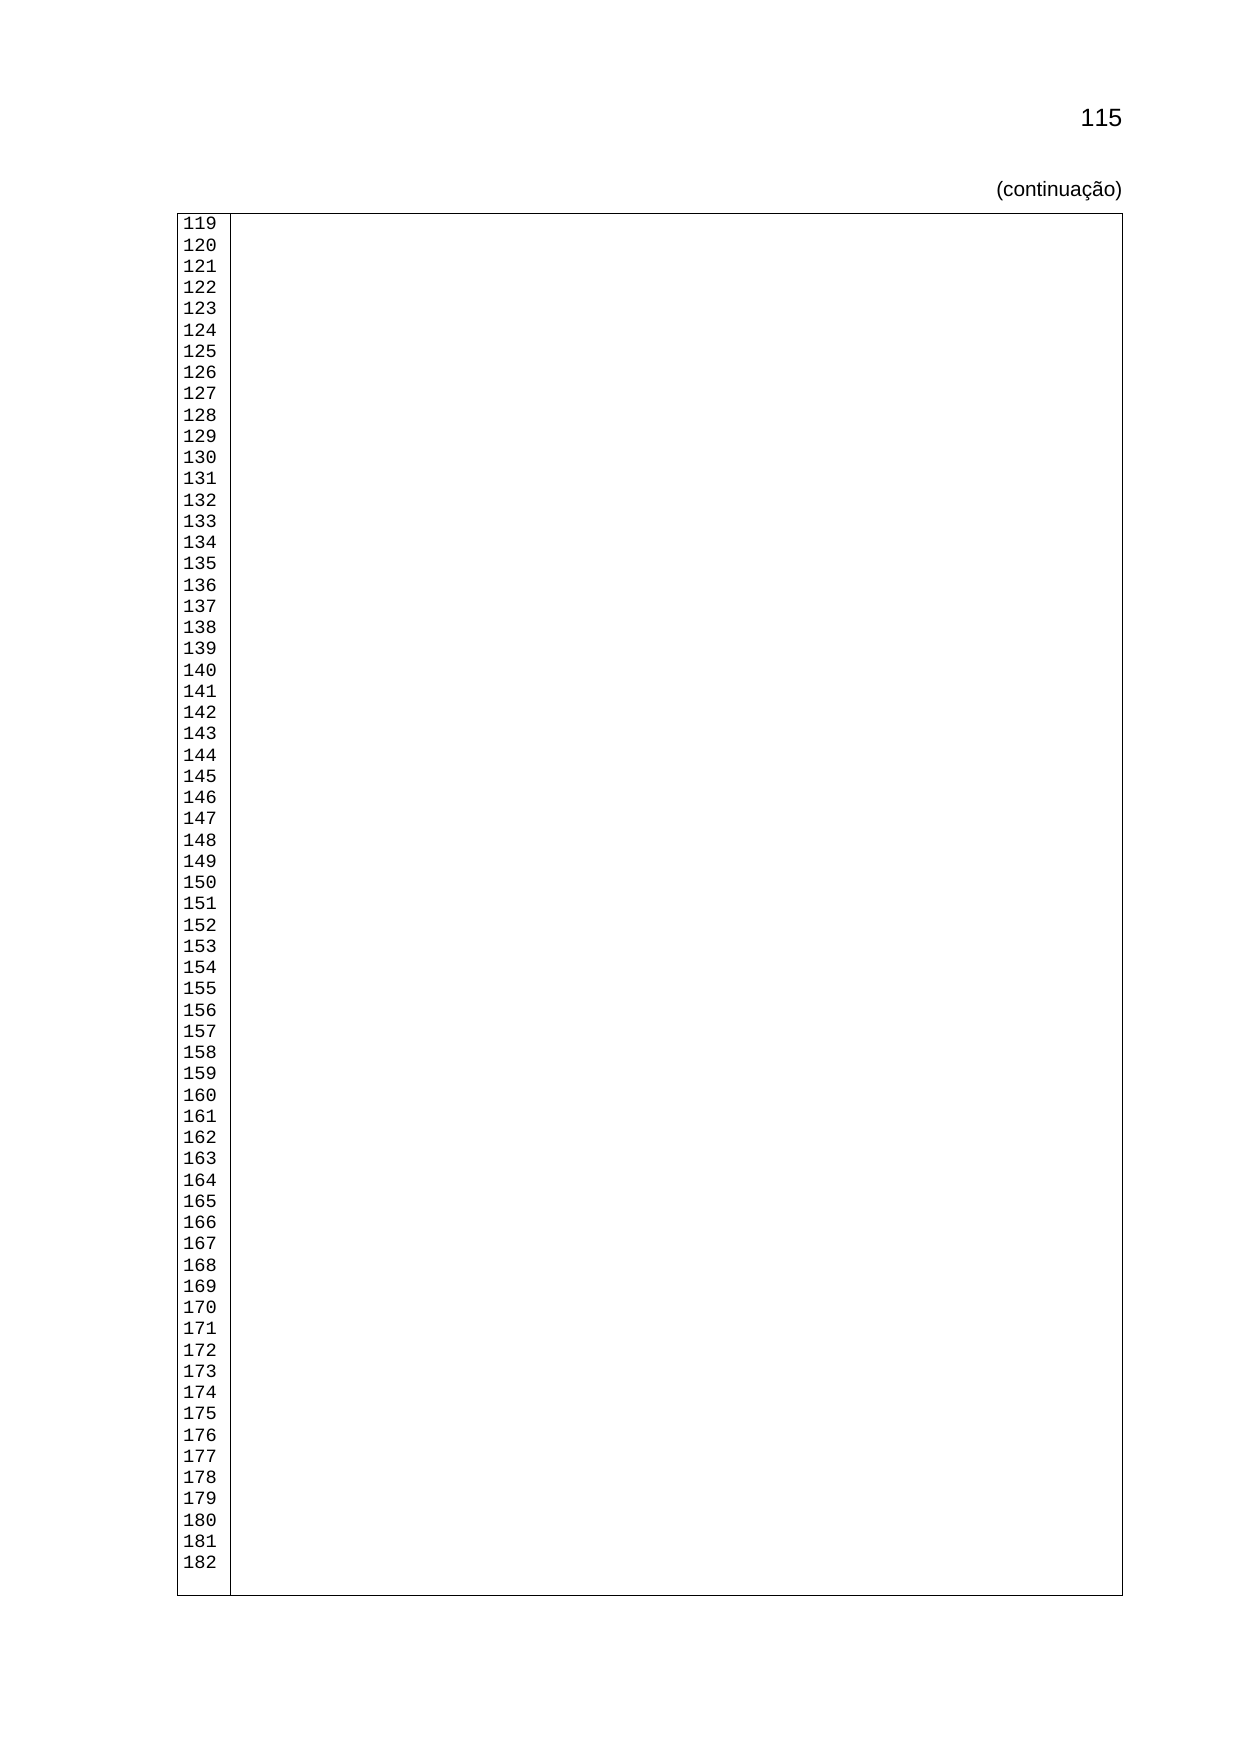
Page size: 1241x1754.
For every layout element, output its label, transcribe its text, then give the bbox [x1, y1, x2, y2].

text (continuação) [177, 177, 1122, 201]
table_header 119 120 121 122 123 124 125 126 127 128 129 130 131 132 133 134 135 136 137 138 139 140 141 142 143 144 145 146 147 148 149 150 151 152 153 154 155 156 157 158 159 160 161 162 163 164 165 166 167 168 169 170 171 172 173 174 175 176 177 178 179 180 181 182 [178, 214, 230, 1595]
table_header [231, 214, 1122, 1595]
